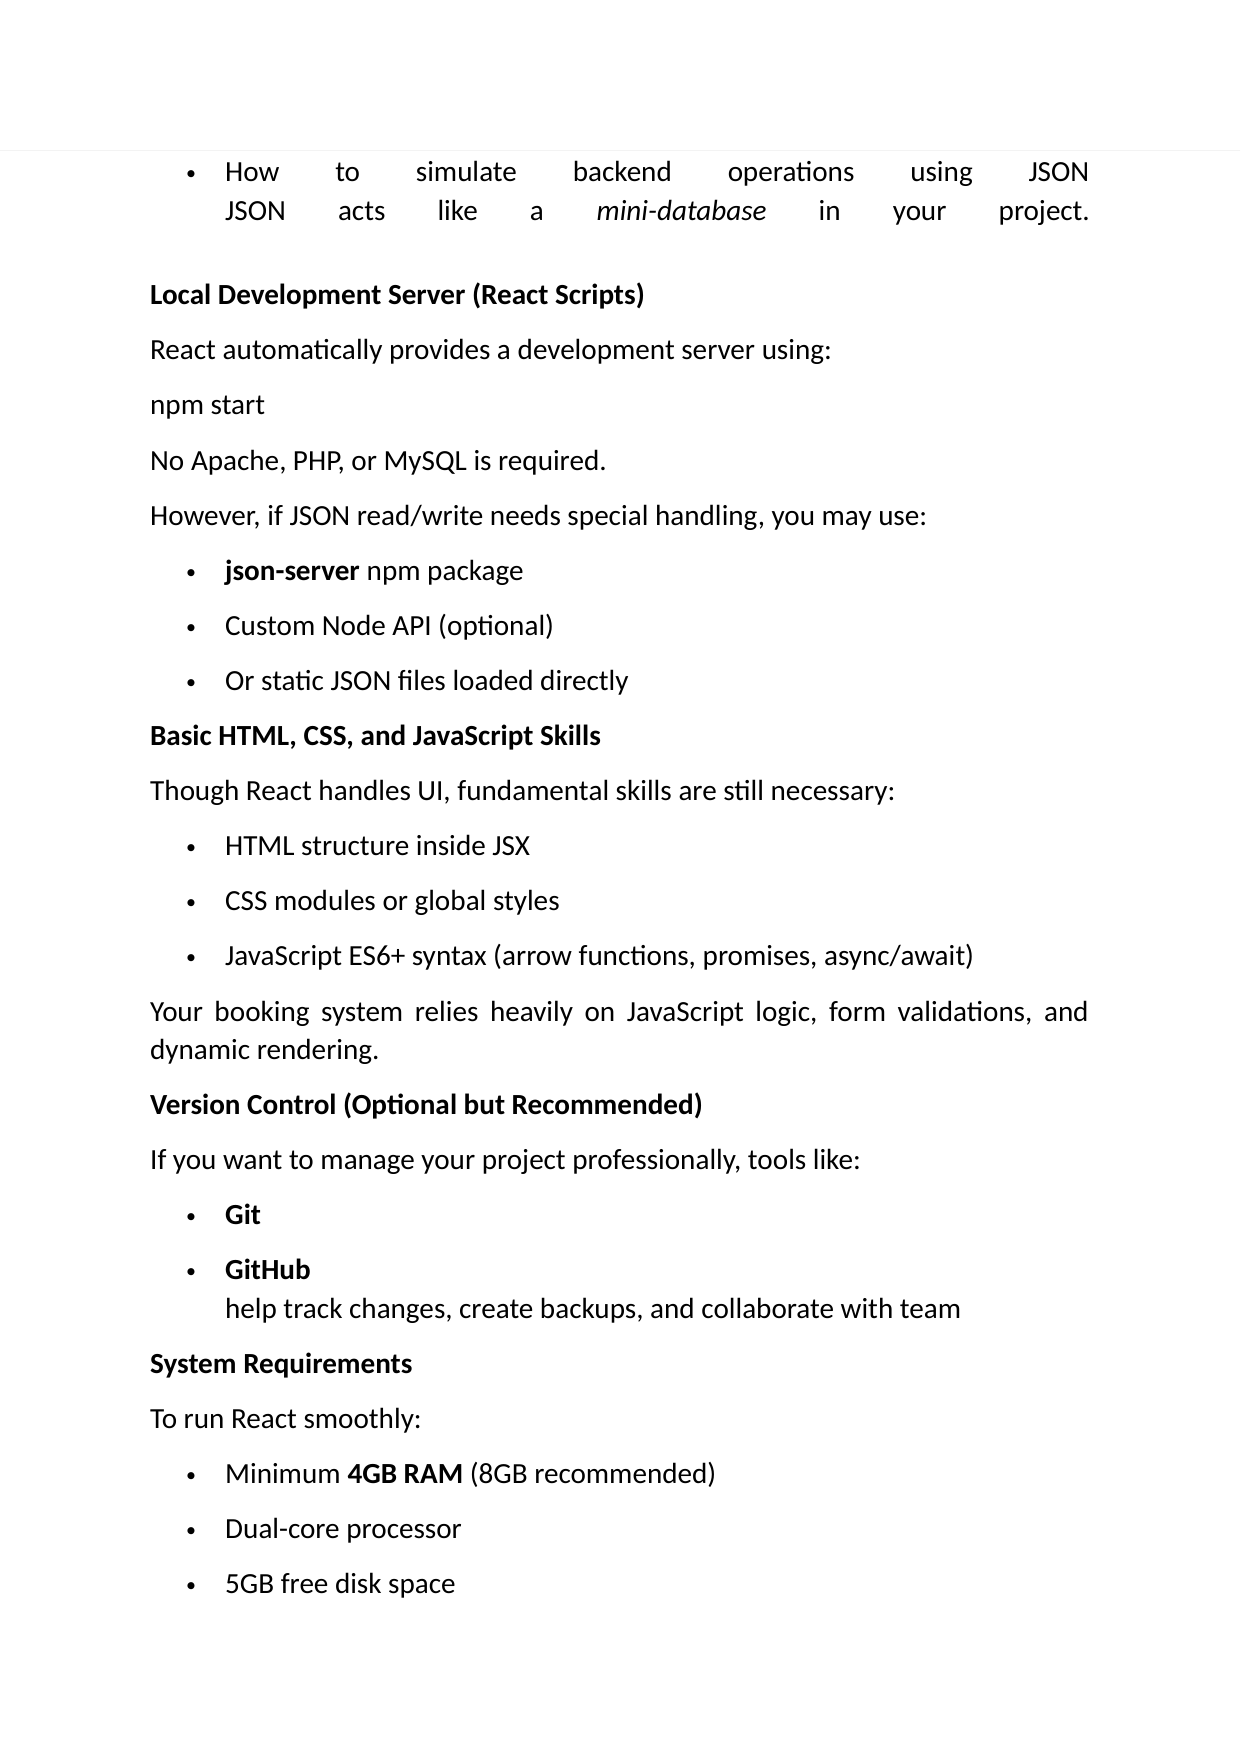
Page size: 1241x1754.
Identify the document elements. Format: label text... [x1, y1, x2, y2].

list JavaScript ES6+ syntax (arrow functions, promises, async/await) [187, 937, 1090, 973]
text Though React handles UI, fundamental skills are still necessary: [150, 772, 1090, 808]
text No Apache, PHP, or MySQL is required. [150, 442, 1090, 477]
list CSS modules or global styles [187, 882, 1090, 918]
list HTML structure inside JSX [187, 827, 1090, 863]
list Custom Node API (optional) [187, 607, 1090, 642]
list 5GB free disk space [187, 1565, 1090, 1601]
list Dual-core processor [187, 1510, 1090, 1546]
text Version Control (Optional but Recommended) [150, 1086, 1090, 1122]
list Or static JSON files loaded directly [187, 662, 1090, 698]
text However, if JSON read/write needs special handling, you may use: [150, 497, 1090, 532]
text To run React smoothly: [150, 1400, 1090, 1436]
text React automatically provides a development server using: [150, 331, 1090, 367]
list GitHub help track changes, create backups, and collaborate with team [187, 1251, 1090, 1326]
text System Requirements [150, 1345, 1090, 1381]
list Git [187, 1196, 1090, 1232]
text Your booking system relies heavily on JavaScript logic, form validations, and dynamic rendering. [150, 993, 1090, 1067]
text If you want to manage your project professionally, tools like: [150, 1141, 1090, 1177]
text Basic HTML, CSS, and JavaScript Skills [150, 717, 1090, 753]
list json-server npm package [187, 552, 1090, 587]
list How to simulate backend operations using JSON JSON acts like a mini-database in your project. [187, 151, 1090, 257]
text npm start [150, 386, 1090, 422]
list Minimum 4GB RAM (8GB recommended) [187, 1455, 1090, 1491]
text Local Development Server (React Scripts) [150, 276, 1090, 312]
